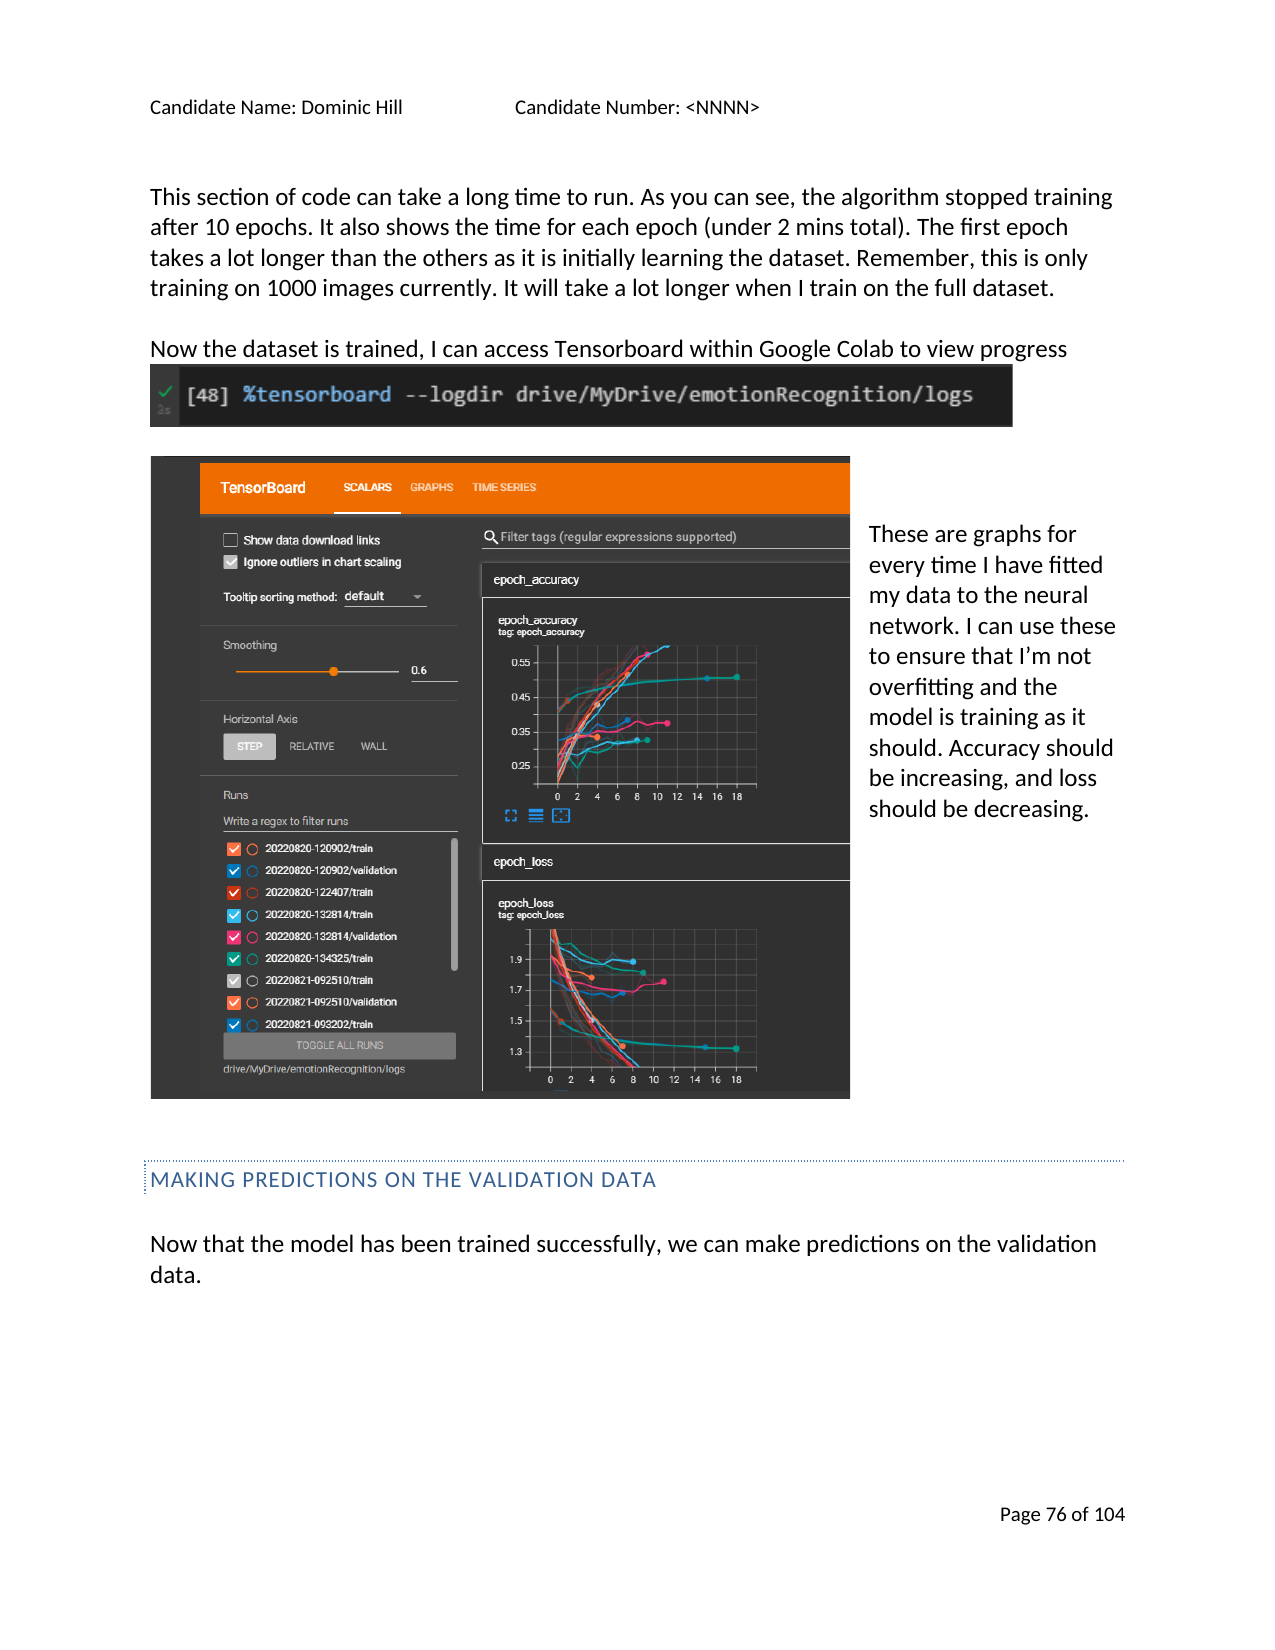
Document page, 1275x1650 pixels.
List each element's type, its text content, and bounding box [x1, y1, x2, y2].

picture [150, 364, 1013, 427]
text Now that the model has been trained successfully, we can make predictions on the validation data. [150, 1228, 1125, 1289]
text This section of code can take a long time to run. As you can see, the algorithm stopped training after 10 epochs. It also shows the time for each epoch (under 2 mins total). The first epoch takes a lot longer than the others as it is initially learning the dataset. Remember, this is only training on 1000 images currently. It will take a lot longer when I train on the full dataset. [150, 181, 1125, 303]
text Now the dataset is trained, I can access Tensorboard within Google Colab to view progress [150, 334, 1125, 364]
text These are graphs for every time I have fitted my data to the neural network. I can use these to ensure that I’m not overfitting and the model is training as it should. Accuracy should be increasing, and loss should be decreasing. [850, 518, 1125, 823]
subtitle Making predictions on the validation data [144, 1160, 1125, 1194]
picture [150, 456, 850, 1097]
